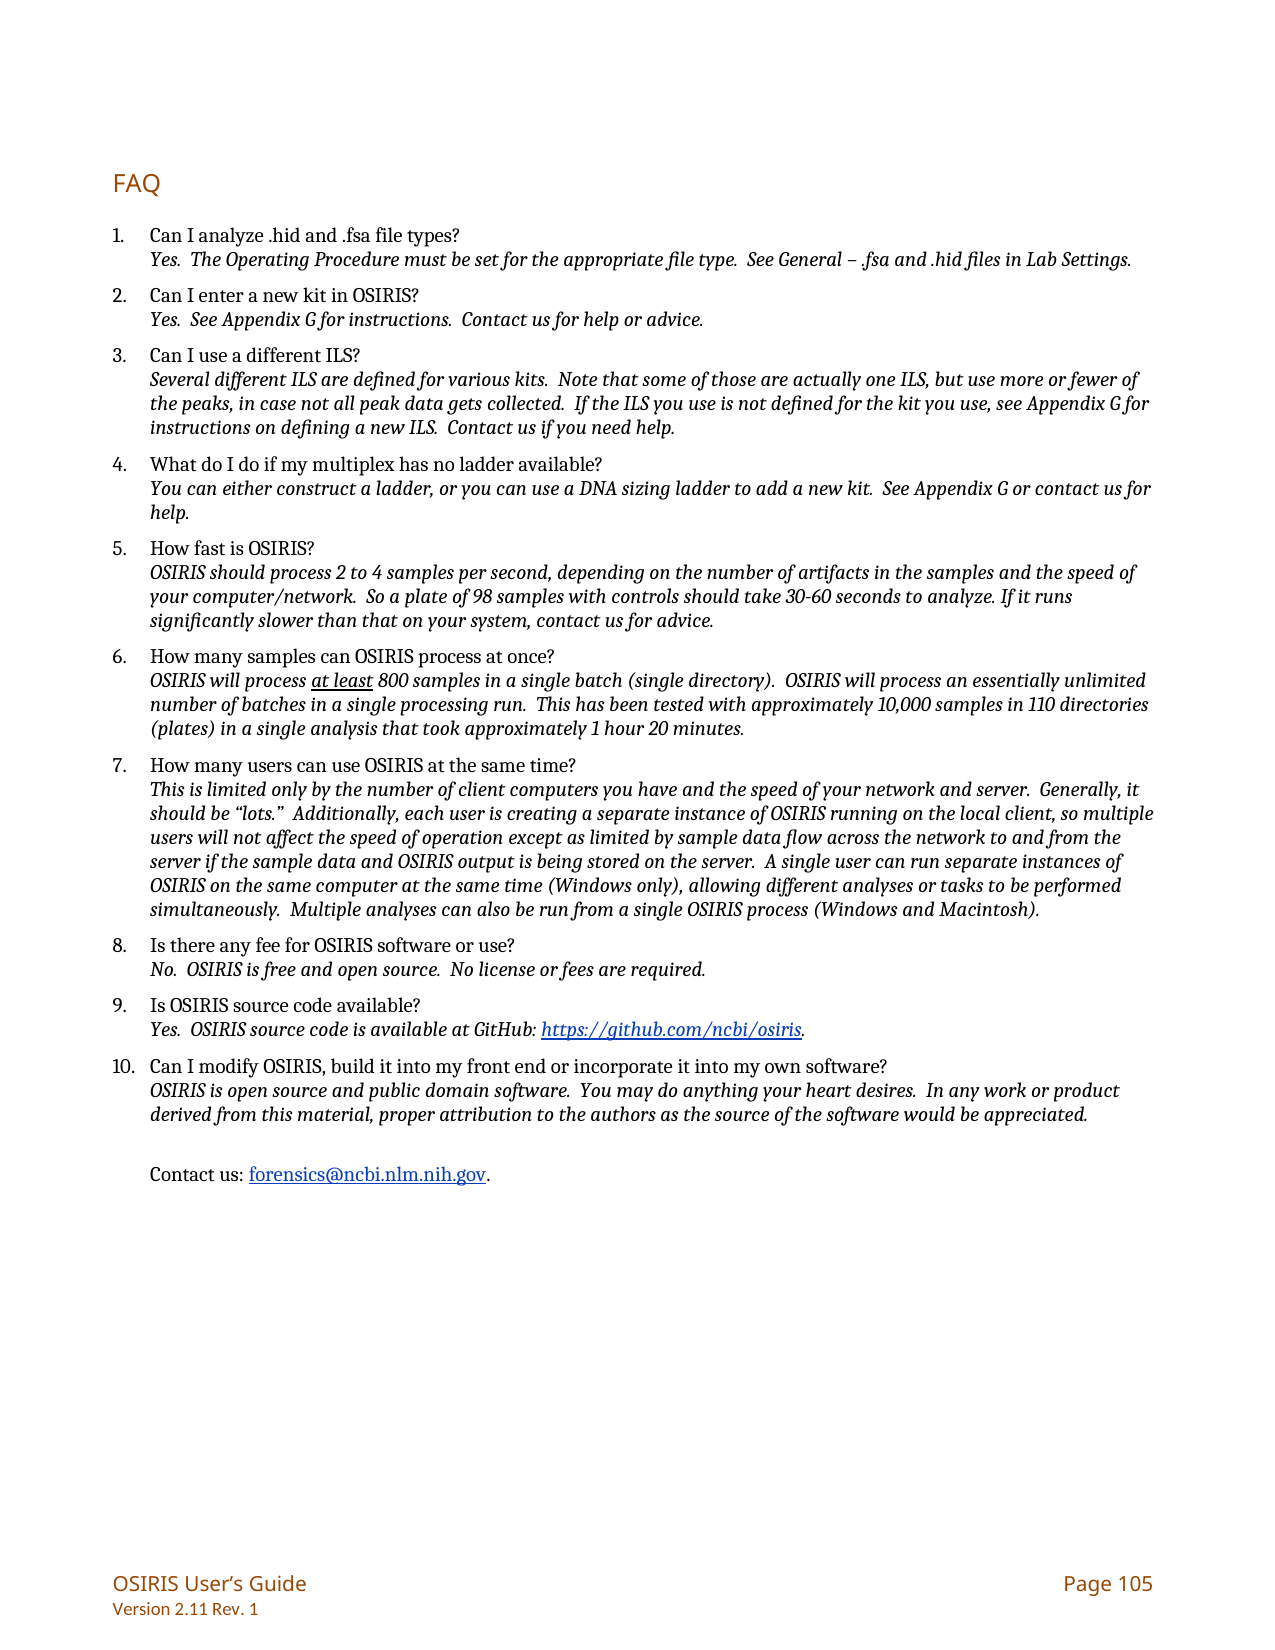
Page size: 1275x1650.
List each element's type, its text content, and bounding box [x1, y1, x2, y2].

list Can I modify OSIRIS, build it into my front end or incorporate it into my own software? OSIRIS is open source and public domain software. You may do anything your heart desires. In any work or product derived from this material, proper attribution to the authors as the source of the software would be appreciated. [112, 1054, 1162, 1126]
list How many users can use OSIRIS at the same time? This is limited only by the number of client computers you have and the speed of your network and server. Generally, it should be “lots.” Additionally, each user is creating a separate instance of OSIRIS running on the local client, so multiple users will not affect the speed of operation except as limited by sample data flow across the network to and from the server if the sample data and OSIRIS output is being stored on the server. A single user can run separate instances of OSIRIS on the same computer at the same time (Windows only), allowing different analyses or tasks to be performed simultaneously. Multiple analyses can also be run from a single OSIRIS process (Windows and Macintosh). [112, 753, 1162, 921]
text Contact us: forensics@ncbi.nlm.nih.gov. [150, 1163, 1162, 1187]
list What do I do if my multiplex has no ladder available? You can either construct a ladder, or you can use a DNA sizing ladder to add a new kit. See Appendix G or contact us for help. [112, 452, 1162, 524]
list Can I analyze .hid and .fsa file types? Yes. The Operating Procedure must be set for the appropriate file type. See General – .fsa and .hid files in Lab Settings. [112, 223, 1162, 271]
list Can I enter a new kit in OSIRIS? Yes. See Appendix G for instructions. Contact us for help or advice. [112, 284, 1162, 332]
list How many samples can OSIRIS process at once? OSIRIS will process at least 800 samples in a single batch (single directory). OSIRIS will process an essentially unlimited number of batches in a single processing run. This has been tested with approximately 10,000 samples in 110 directories (plates) in a single analysis that took approximately 1 hour 20 minutes. [112, 645, 1162, 741]
list Is OSIRIS source code available? Yes. OSIRIS source code is available at GitHub: https://github.com/ncbi/osiris. [112, 994, 1162, 1042]
list How fast is OSIRIS? OSIRIS should process 2 to 4 samples per second, depending on the number of artifacts in the samples and the speed of your computer/network. So a plate of 98 samples with controls should take 30-60 seconds to analyze. If it runs significantly slower than that on your system, contact us for advice. [112, 537, 1162, 633]
list Can I use a different ILS? Several different ILS are defined for various kits. Note that some of those are actually one ILS, but use more or fewer of the peaks, in case not all peak data gets collected. If the ILS you use is not defined for the kit you use, see Appendix G for instructions on defining a new ILS. Contact us if you need help. [112, 344, 1162, 440]
subtitle FAQ [112, 165, 1162, 199]
list Is there any fee for OSIRIS software or use? No. OSIRIS is free and open source. No license or fees are required. [112, 934, 1162, 982]
